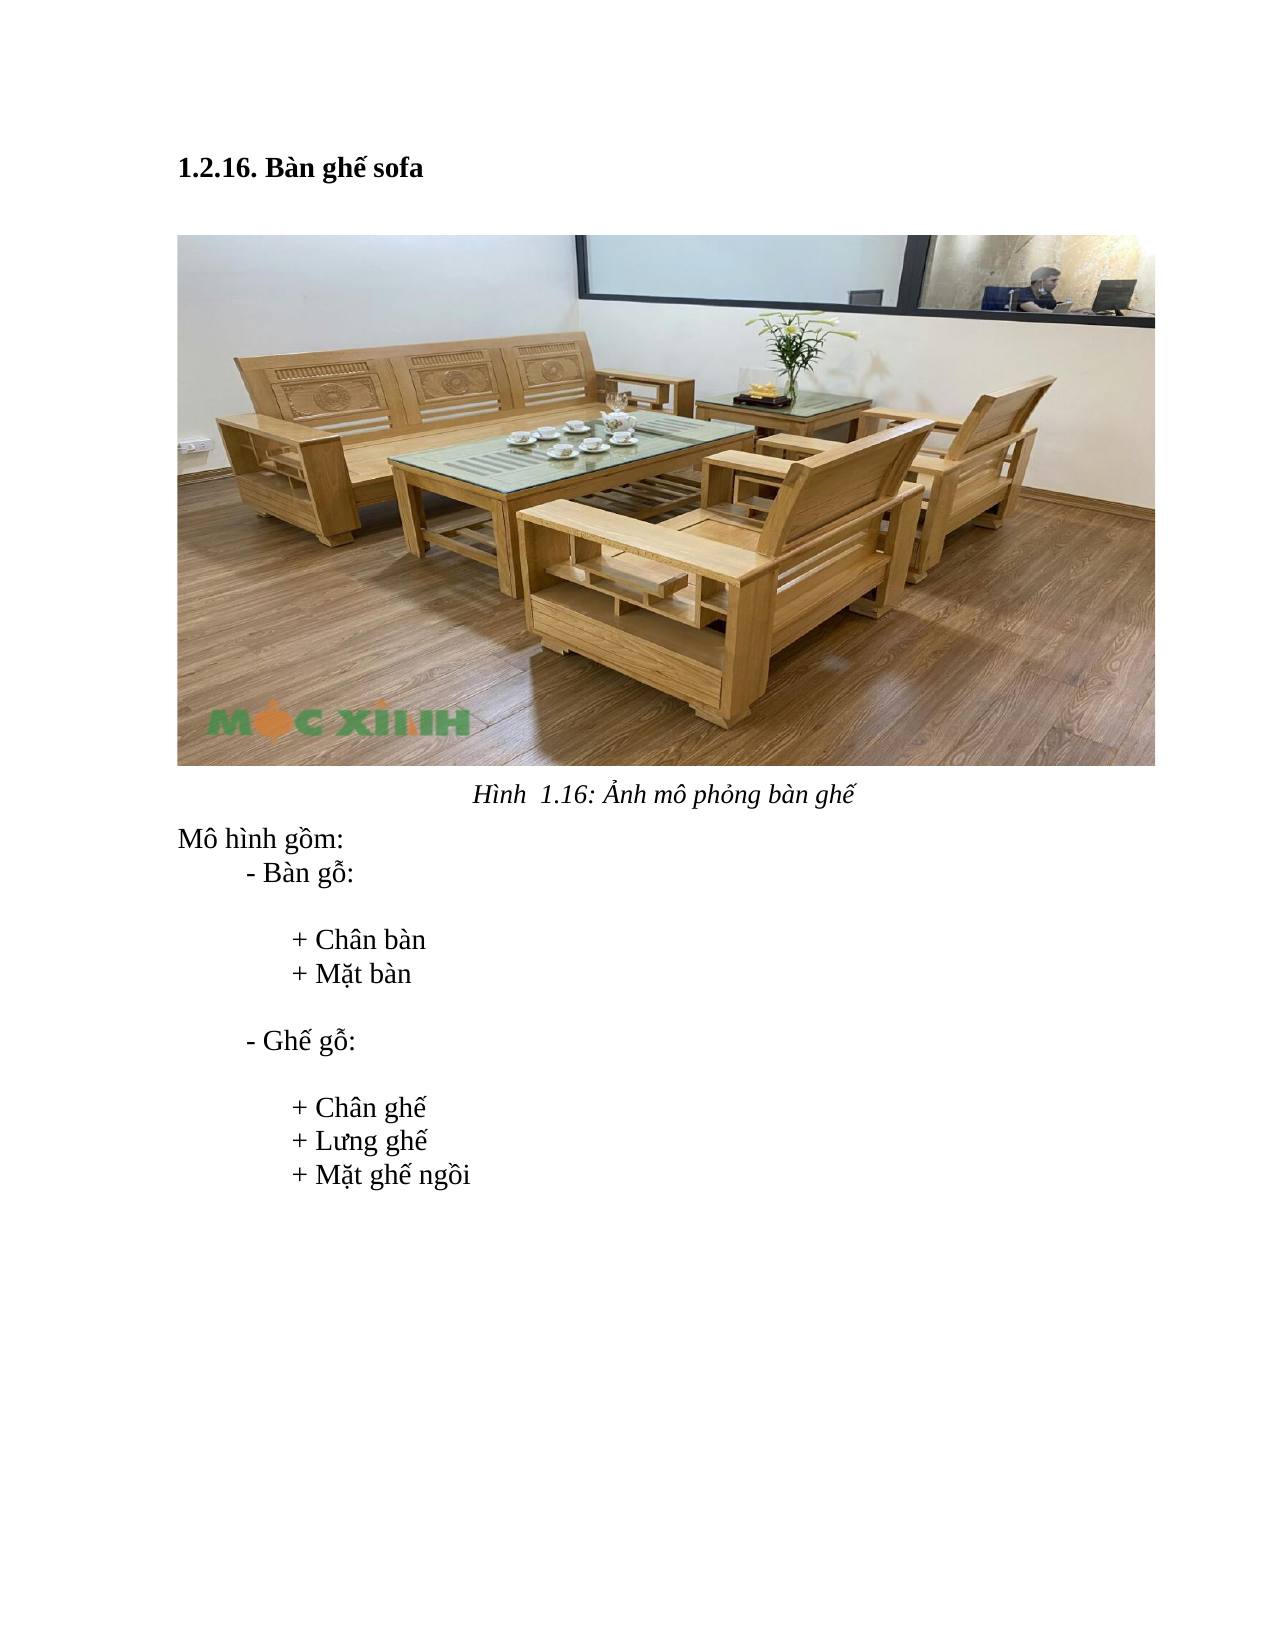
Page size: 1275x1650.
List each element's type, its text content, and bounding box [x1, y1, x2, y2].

text + Chân ghế [177, 1090, 1152, 1123]
text + Lưng ghế [177, 1123, 1152, 1157]
text - Bàn gỗ: [177, 855, 1152, 889]
picture [177, 235, 1156, 766]
text + Mặt ghế ngồi [177, 1157, 1152, 1191]
text Mô hình gồm: [177, 822, 1152, 855]
subtitle 1.2.16. Bàn ghế sofa [177, 150, 1152, 183]
text - Ghế gỗ: [177, 1023, 1152, 1056]
text + Chân bàn [177, 922, 1152, 956]
text + Mặt bàn [177, 956, 1152, 989]
text Hình 1.16: Ảnh mô phỏng bàn ghế [177, 778, 1152, 809]
